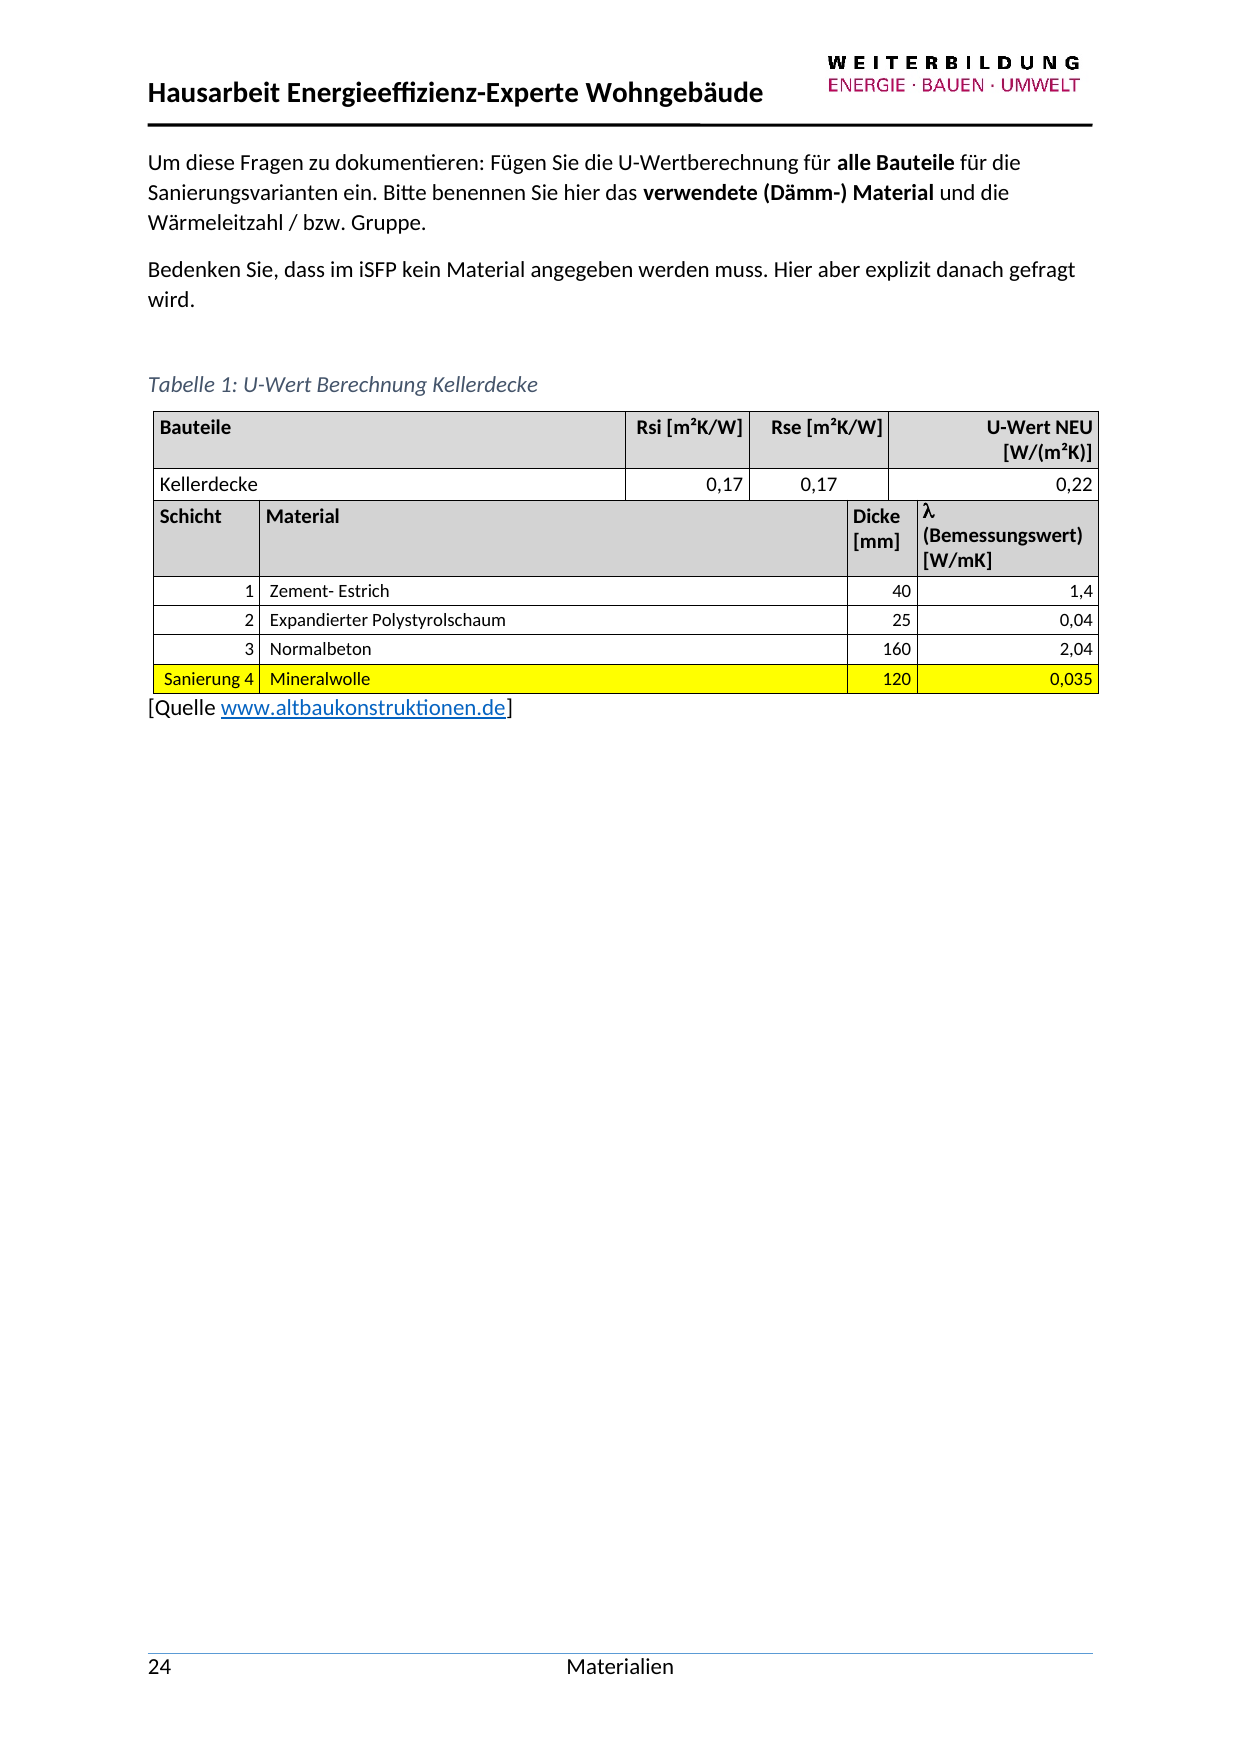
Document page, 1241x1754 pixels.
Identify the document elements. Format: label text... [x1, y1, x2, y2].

table_cell 2,04 [918, 635, 1098, 663]
table_cell Normalbeton [260, 635, 847, 663]
table_cell Schicht [154, 501, 259, 576]
table_cell Material [260, 501, 847, 576]
table_cell 120 [848, 665, 917, 693]
table_cell 0,17 [750, 469, 888, 499]
table_cell 1 [154, 577, 259, 605]
text Bedenken Sie, dass im iSFP kein Material angegeben werden muss. Hier aber explizit danach gefragt wird. [148, 255, 1093, 313]
table_cell 0,17 [626, 469, 749, 499]
table_cell Mineralwolle [260, 665, 847, 693]
table_cell 3 [154, 635, 259, 663]
table_cell Zement- Estrich [260, 577, 847, 605]
text [Quelle www.altbaukonstruktionen.de] [148, 693, 1093, 721]
table_cell 25 [848, 606, 917, 634]
table_header U-Wert NEU [W/(m²K)] [889, 412, 1098, 468]
table_cell Kellerdecke [154, 469, 625, 499]
table_cell 0,035 [918, 665, 1098, 693]
table_cell 2 [154, 606, 259, 634]
text Um diese Fragen zu dokumentieren: Fügen Sie die U-Wertberechnung für alle Bauteile für die Sanierungsvarianten ein. Bitte benennen Sie hier das verwendete (Dämm-) Material und die Wärmeleitzahl / bzw. Gruppe. [148, 148, 1093, 236]
table_cell Sanierung 4 [154, 665, 259, 693]
table_cell 1,4 [918, 577, 1098, 605]
table_cell 40 [848, 577, 917, 605]
table_cell 0,04 [918, 606, 1098, 634]
text Tabelle 1: U-Wert Berechnung Kellerdecke [148, 370, 1093, 398]
table_header Rse [m²K/W] [750, 412, 888, 468]
table_cell 0,22 [889, 469, 1098, 499]
table_cell Dicke [mm] [848, 501, 917, 576]
table_cell 160 [848, 635, 917, 663]
table_header Rsi [m²K/W] [626, 412, 749, 468]
picture [803, 26, 1104, 121]
table_header Bauteile [154, 412, 625, 468]
table_cell Expandierter Polystyrolschaum [260, 606, 847, 634]
table_cell (Bemessungswert) [W/mK] [918, 501, 1098, 576]
